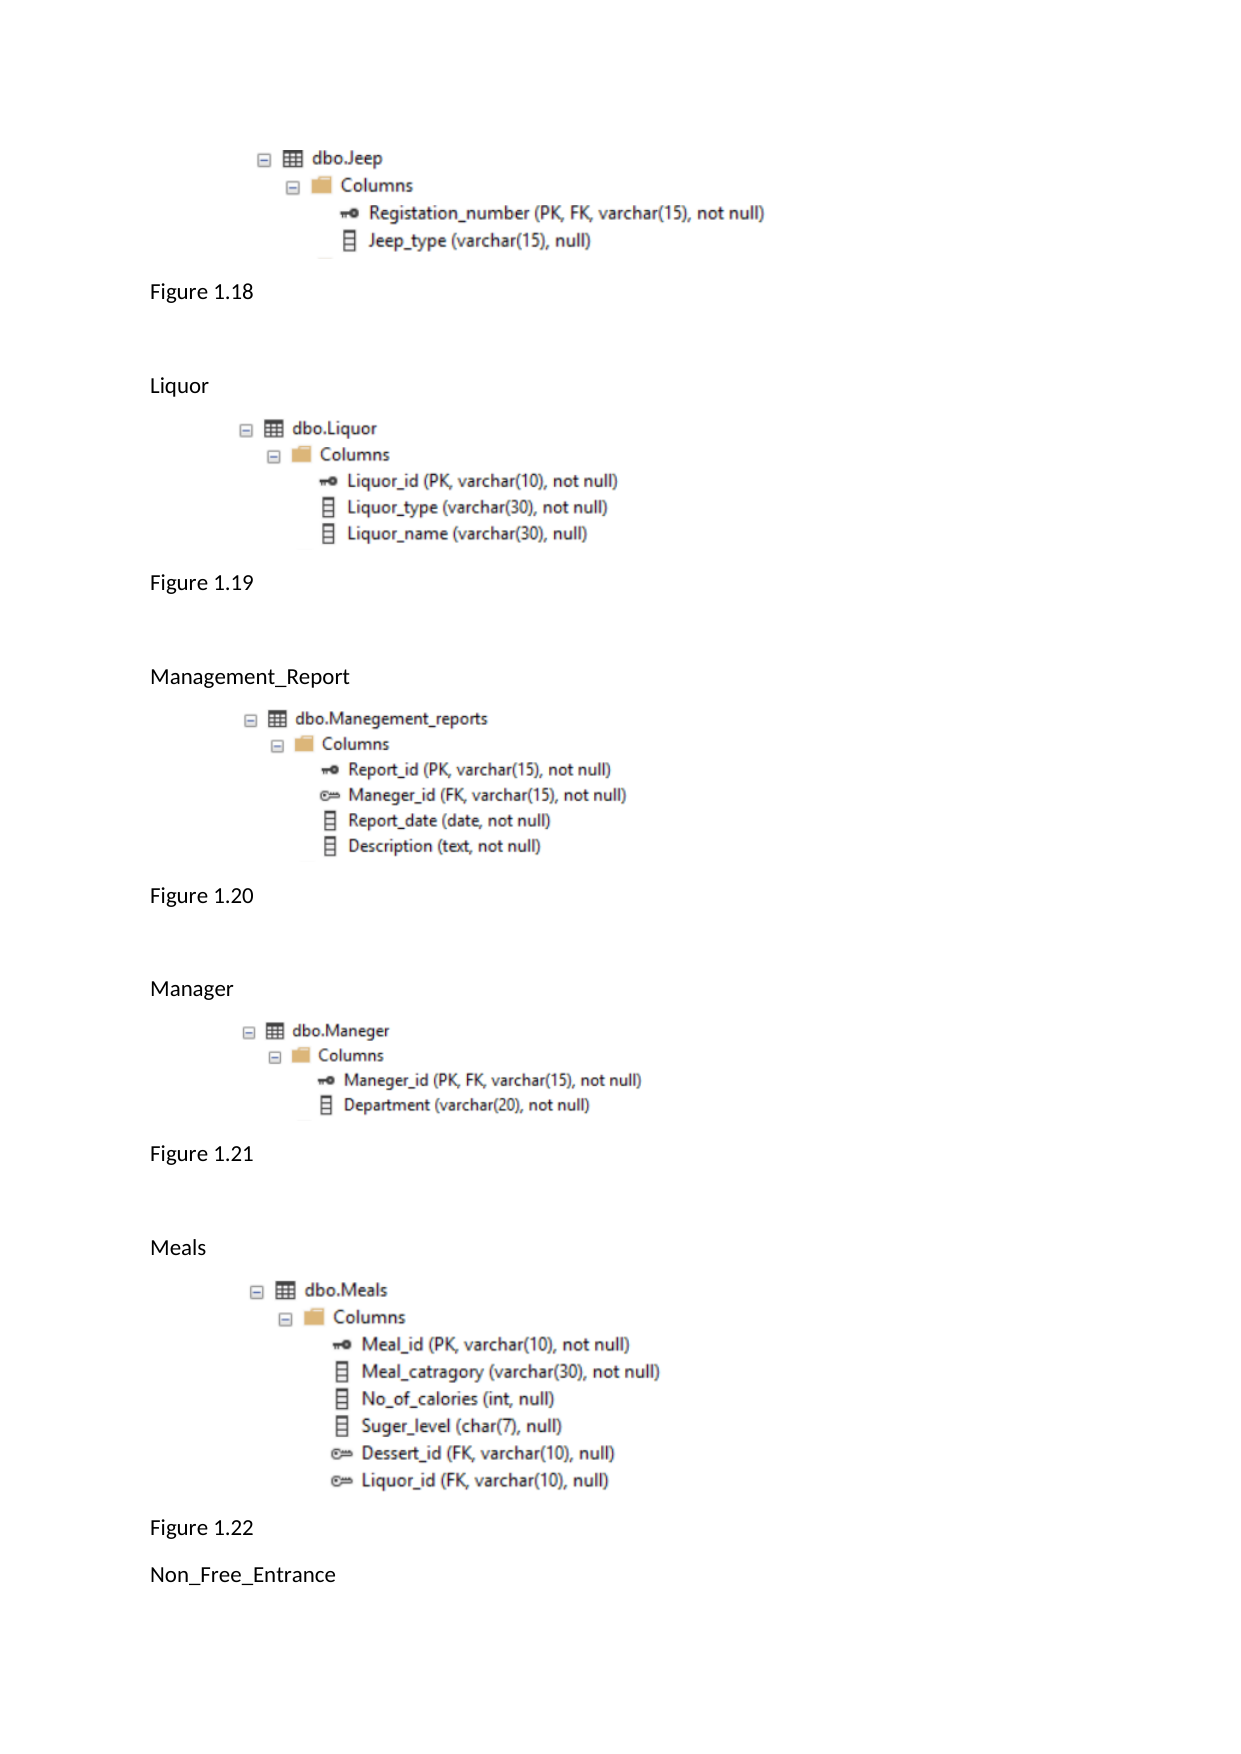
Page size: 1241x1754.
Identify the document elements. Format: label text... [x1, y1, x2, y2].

picture [150, 1280, 1125, 1495]
text Figure 1.20 [150, 881, 1090, 909]
text Figure 1.18 [150, 277, 1090, 306]
text Manager [150, 974, 1090, 1002]
text Non_Free_Entrance [150, 1560, 1090, 1588]
picture [150, 418, 1125, 550]
picture [150, 150, 1125, 259]
text Figure 1.22 [150, 1513, 1090, 1542]
text Liquor [150, 371, 1090, 399]
picture [150, 1021, 1125, 1121]
text Figure 1.21 [150, 1139, 1090, 1168]
text Management_Report [150, 662, 1090, 690]
text Figure 1.19 [150, 568, 1090, 596]
picture [150, 709, 1125, 862]
text Meals [150, 1233, 1090, 1261]
